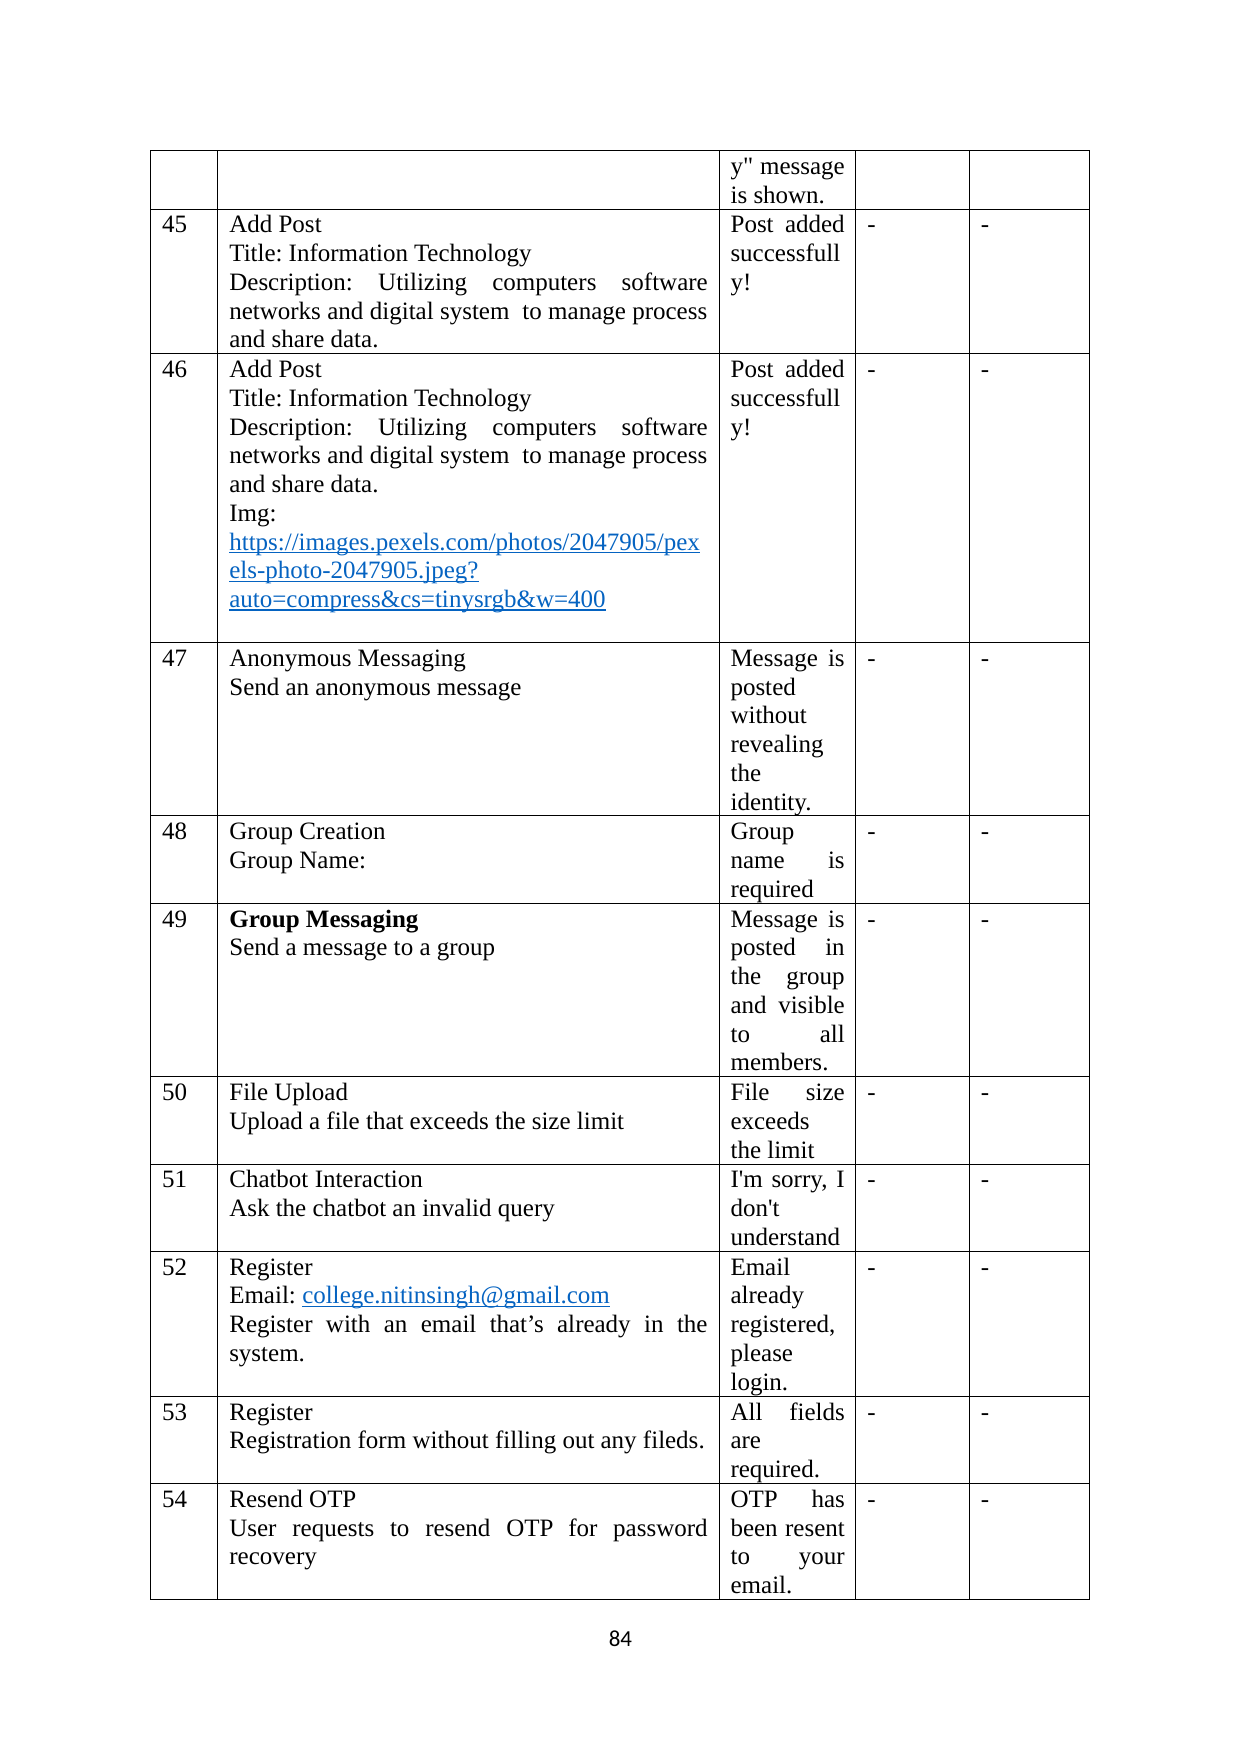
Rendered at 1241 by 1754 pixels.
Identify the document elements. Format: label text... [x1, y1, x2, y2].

table_cell - [970, 1252, 1089, 1396]
table_cell - [856, 643, 969, 815]
table_cell - [856, 816, 969, 903]
table_cell Message is posted without revealing the identity. [720, 643, 855, 815]
table_cell - [856, 1252, 969, 1396]
table_cell - [856, 210, 969, 353]
table_cell Group name is required [720, 816, 855, 903]
table_cell - [970, 1397, 1089, 1483]
table_cell All fields are required. [720, 1397, 855, 1483]
table_cell - [856, 354, 969, 642]
table_cell - [970, 1165, 1089, 1251]
table_cell Add Post Title: Information Technology Description: Utilizing computers software networks and digital system to manage process and share data. Img: https://images.pexels.com/photos/2047905/pexels-photo-2047905.jpeg?auto=compress&cs=tinysrgb&w=400 [218, 354, 719, 642]
table_cell - [970, 904, 1089, 1076]
table_cell 52 [151, 1252, 217, 1396]
table_cell - [970, 643, 1089, 815]
table_cell - [856, 1484, 969, 1599]
table_cell - [856, 1397, 969, 1483]
table_cell 53 [151, 1397, 217, 1483]
table_cell Post added successfully! [720, 354, 855, 642]
table_cell 47 [151, 643, 217, 815]
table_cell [218, 151, 719, 208]
table_cell - [856, 904, 969, 1076]
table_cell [720, 151, 855, 208]
table_cell - [970, 210, 1089, 353]
table_cell 44 [151, 151, 217, 208]
table_cell - [856, 1077, 969, 1163]
table_cell Message is posted in the group and visible to all members. [720, 904, 855, 1076]
table_cell - [970, 354, 1089, 642]
table_cell Register Email: college.nitinsingh@gmail.com Register with an email that’s already in the system. [218, 1252, 719, 1396]
table_cell 45 [151, 210, 217, 353]
table_cell Resend OTP User requests to resend OTP for password recovery [218, 1484, 719, 1599]
table_cell File Upload Upload a file that exceeds the size limit [218, 1077, 719, 1163]
table_cell 54 [151, 1484, 217, 1599]
table_cell - [970, 816, 1089, 903]
table_cell - [970, 151, 1089, 208]
table_cell - [856, 151, 969, 208]
table_cell Register Registration form without filling out any fileds. [218, 1397, 719, 1483]
table_cell File size exceeds the limit [720, 1077, 855, 1163]
table_cell 50 [151, 1077, 217, 1163]
table_cell 49 [151, 904, 217, 1076]
table_cell 46 [151, 354, 217, 642]
table_cell Chatbot Interaction Ask the chatbot an invalid query [218, 1165, 719, 1251]
table_cell Group Creation Group Name: [218, 816, 719, 903]
table_cell 48 [151, 816, 217, 903]
table_cell Group Messaging Send a message to a group [218, 904, 719, 1076]
table_cell I'm sorry, I don't understand [720, 1165, 855, 1251]
table_cell - [856, 1165, 969, 1251]
table_cell 51 [151, 1165, 217, 1251]
table_cell - [970, 1484, 1089, 1599]
table_cell Anonymous Messaging Send an anonymous message [218, 643, 719, 815]
table_cell Email already registered, please login. [720, 1252, 855, 1396]
table_cell Add Post Title: Information Technology Description: Utilizing computers software networks and digital system to manage process and share data. [218, 210, 719, 353]
table_cell OTP has been resent to your email. [720, 1484, 855, 1599]
table_cell Post added successfully! [720, 210, 855, 353]
table_cell - [970, 1077, 1089, 1163]
